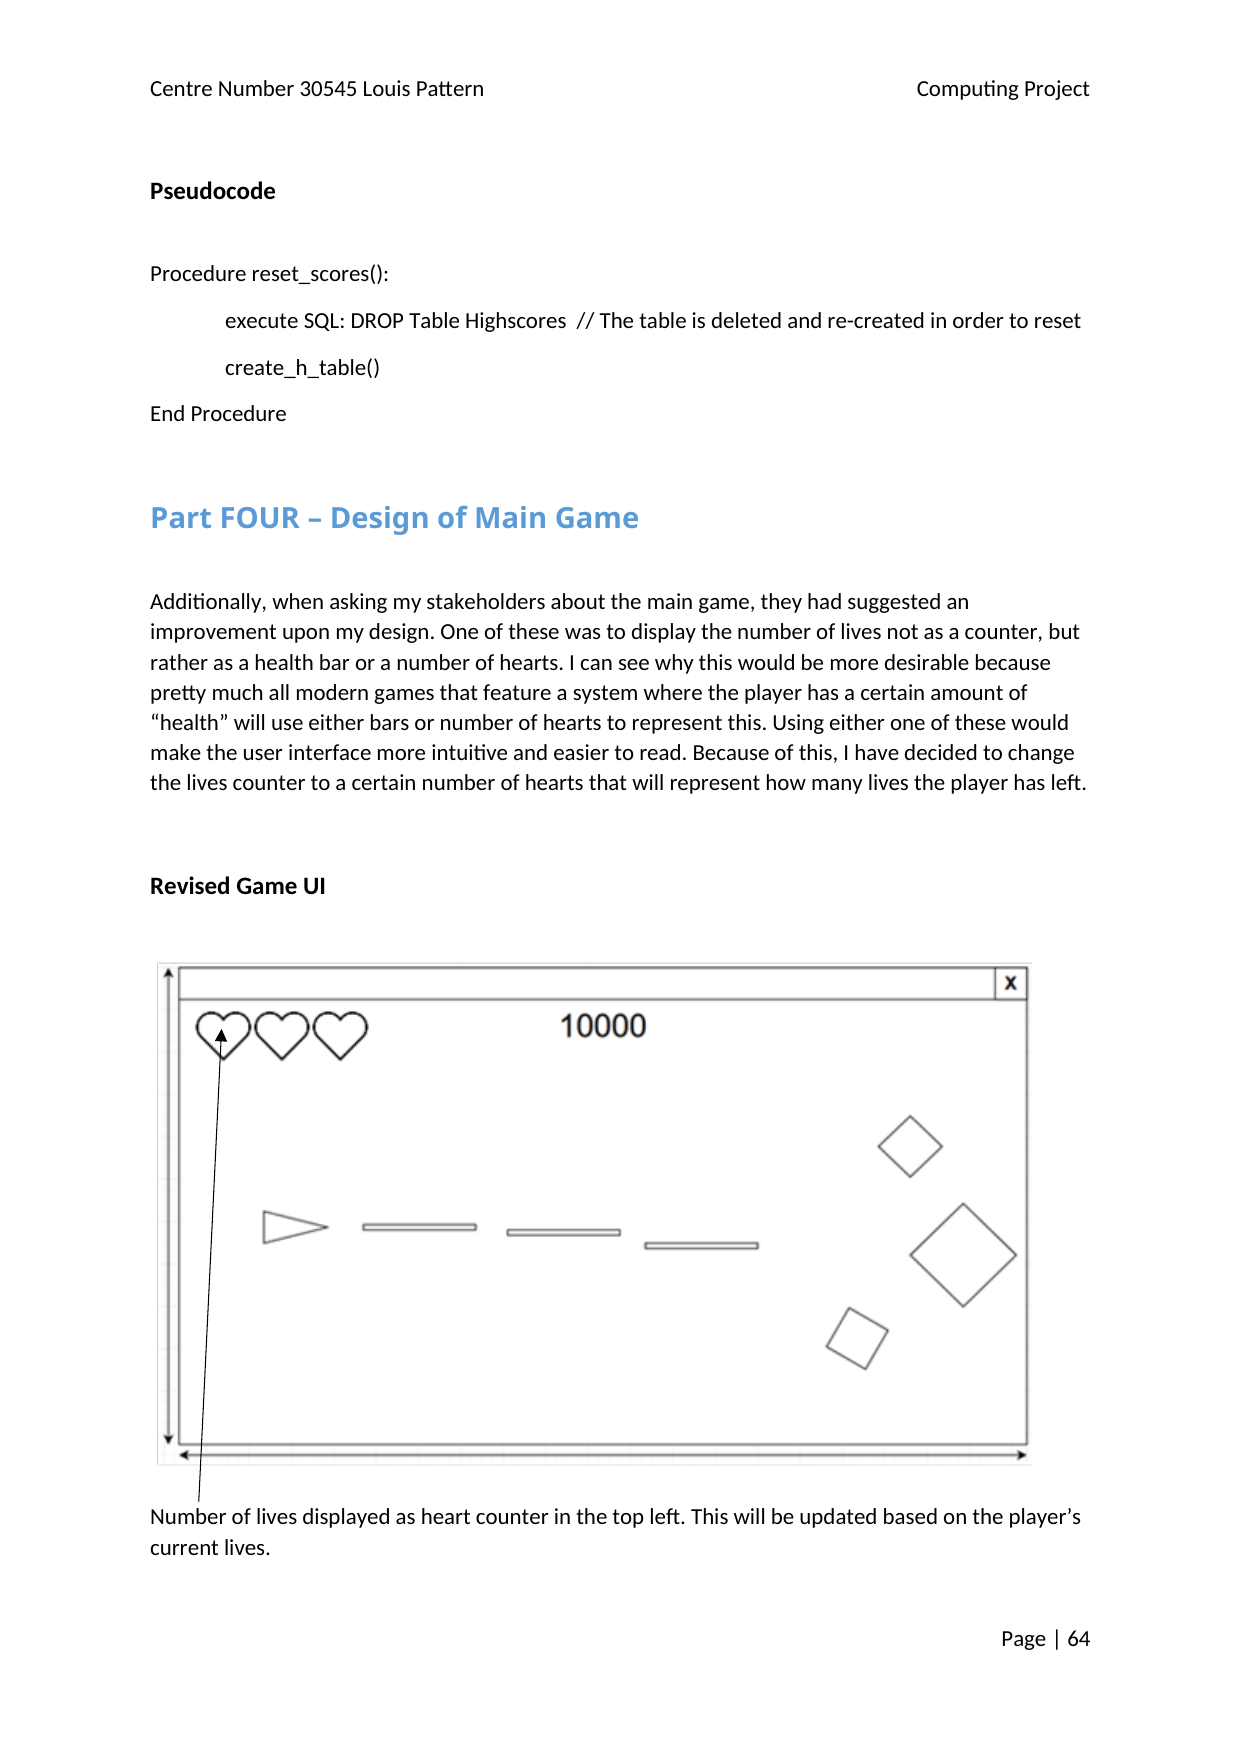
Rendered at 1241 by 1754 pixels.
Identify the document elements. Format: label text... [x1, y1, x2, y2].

text Procedure reset_scores(): [150, 259, 1090, 287]
text Number of lives displayed as heart counter in the top left. This will be updated based on the player’s current lives. [150, 1502, 1090, 1561]
subtitle Pseudocode [150, 175, 1090, 206]
subtitle Part FOUR – Design of Main Game [150, 497, 1090, 537]
subtitle Revised Game UI [150, 871, 1090, 901]
text Additionally, when asking my stakeholders about the main game, they had suggested an improvement upon my design. One of these was to display the number of lives not as a counter, but rather as a health bar or a number of hearts. I can see why this would be more desirable because pretty much all modern games that feature a system where the player has a certain amount of “health” will use either bars or number of hearts to represent this. Using either one of these would make the user interface more intuitive and easier to read. Because of this, I have decided to change the lives counter to a certain number of hearts that will represent how many lives the player has left. [150, 587, 1090, 796]
text create_h_table() [150, 353, 1090, 381]
text execute SQL: DROP Table Highscores // The table is deleted and re-created in order to reset [150, 306, 1090, 334]
picture [150, 954, 1034, 1484]
text End Procedure [150, 399, 1090, 428]
